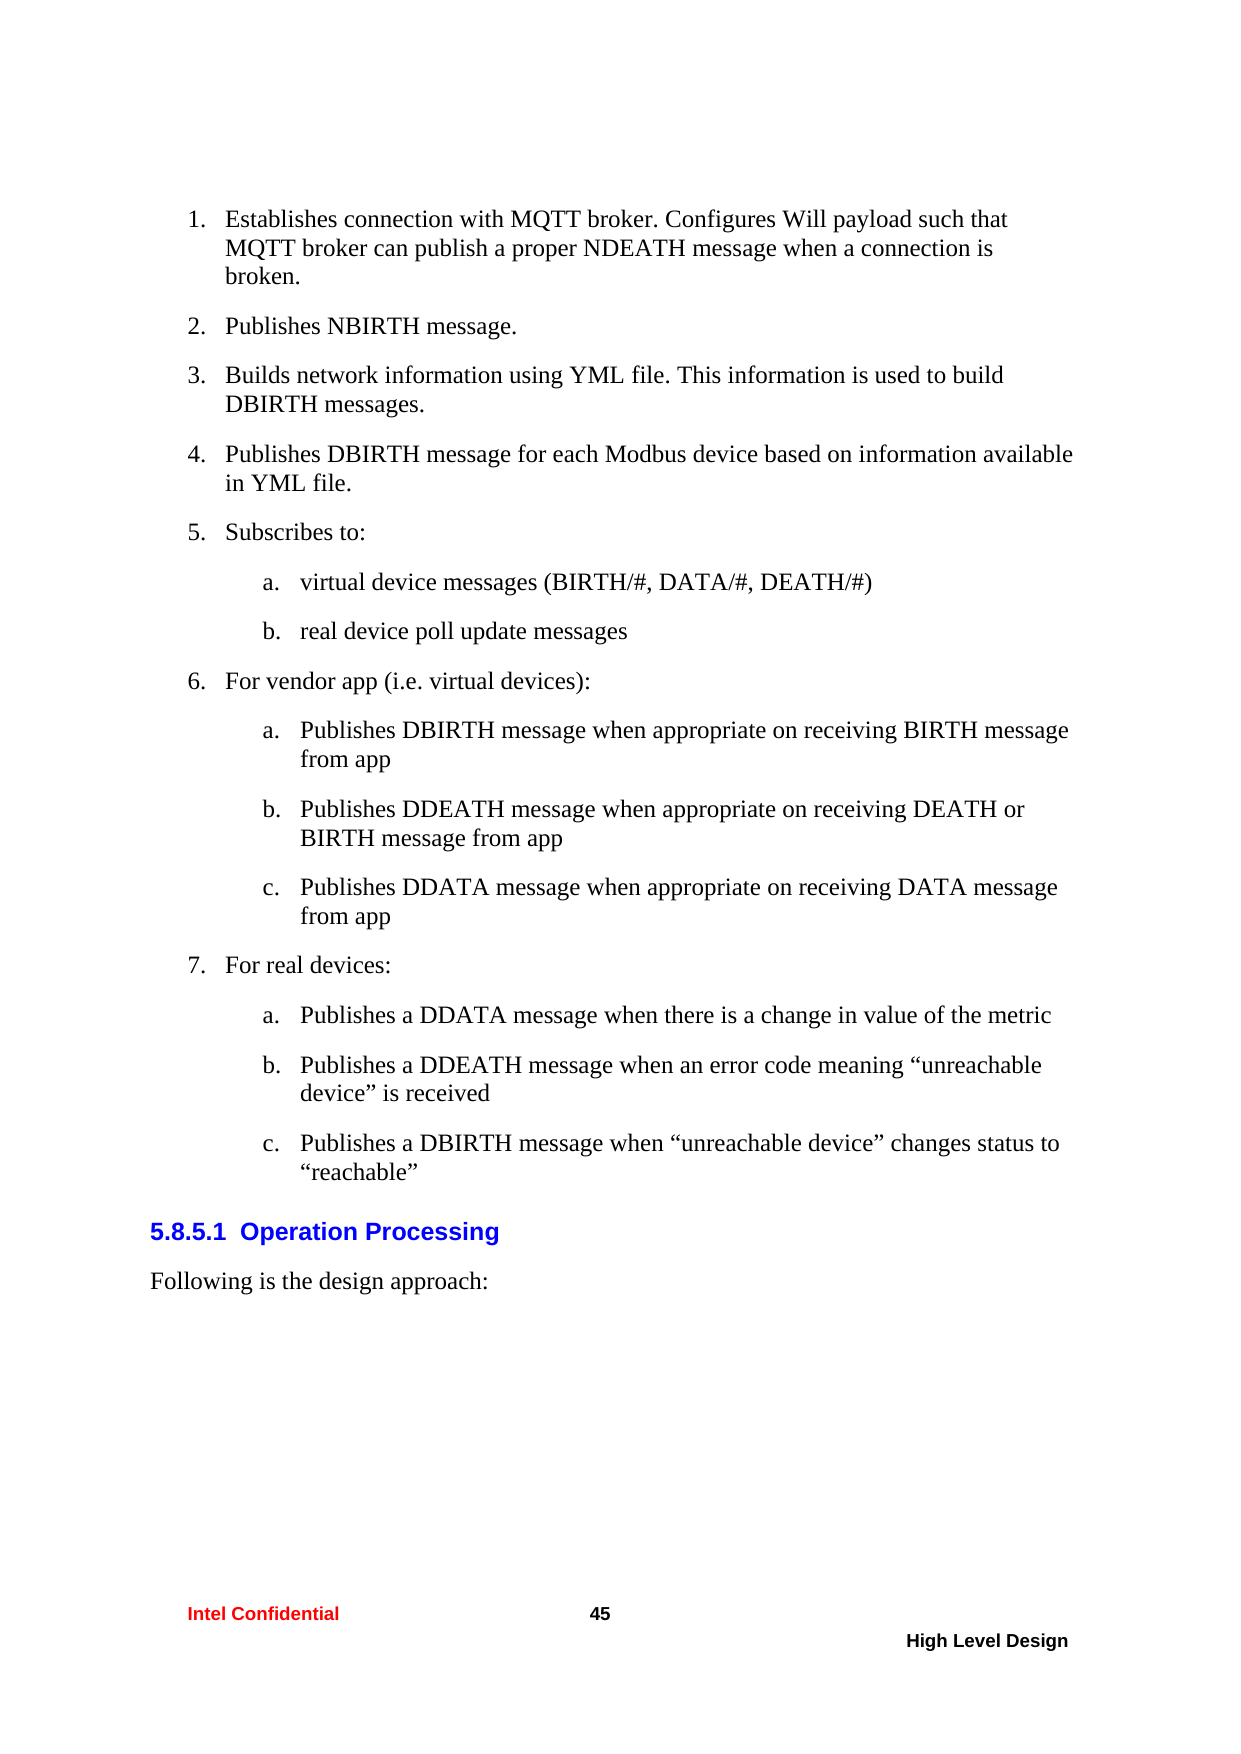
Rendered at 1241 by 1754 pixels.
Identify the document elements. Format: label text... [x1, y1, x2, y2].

list For real devices: [187, 951, 1074, 979]
list Publishes a DDEATH message when an error code meaning “unreachable device” is received [262, 1050, 1074, 1107]
list Publishes DBIRTH message when appropriate on receiving BIRTH message from app [262, 716, 1074, 773]
subtitle Operation Processing [150, 1217, 1074, 1246]
list For vendor app (i.e. virtual devices): [187, 666, 1074, 695]
list Publishes DBIRTH message for each Modbus device based on information available in YML file. [187, 439, 1074, 496]
list Publishes a DBIRTH message when “unreachable device” changes status to “reachable” [262, 1128, 1074, 1186]
list real device poll update messages [262, 616, 1074, 645]
text Following is the design approach: [150, 1266, 1074, 1295]
list Establishes connection with MQTT broker. Configures Will payload such that MQTT broker can publish a proper NDEATH message when a connection is broken. [187, 204, 1074, 290]
list virtual device messages (BIRTH/#, DATA/#, DEATH/#) [262, 567, 1074, 596]
list Publishes DDEATH message when appropriate on receiving DEATH or BIRTH message from app [262, 794, 1074, 851]
list Publishes NBIRTH message. [187, 311, 1074, 340]
list Publishes DDATA message when appropriate on receiving DATA message from app [262, 872, 1074, 930]
list Publishes a DDATA message when there is a change in value of the metric [262, 1000, 1074, 1029]
list Subscribes to: [187, 517, 1074, 546]
list Builds network information using YML file. This information is used to build DBIRTH messages. [187, 361, 1074, 418]
